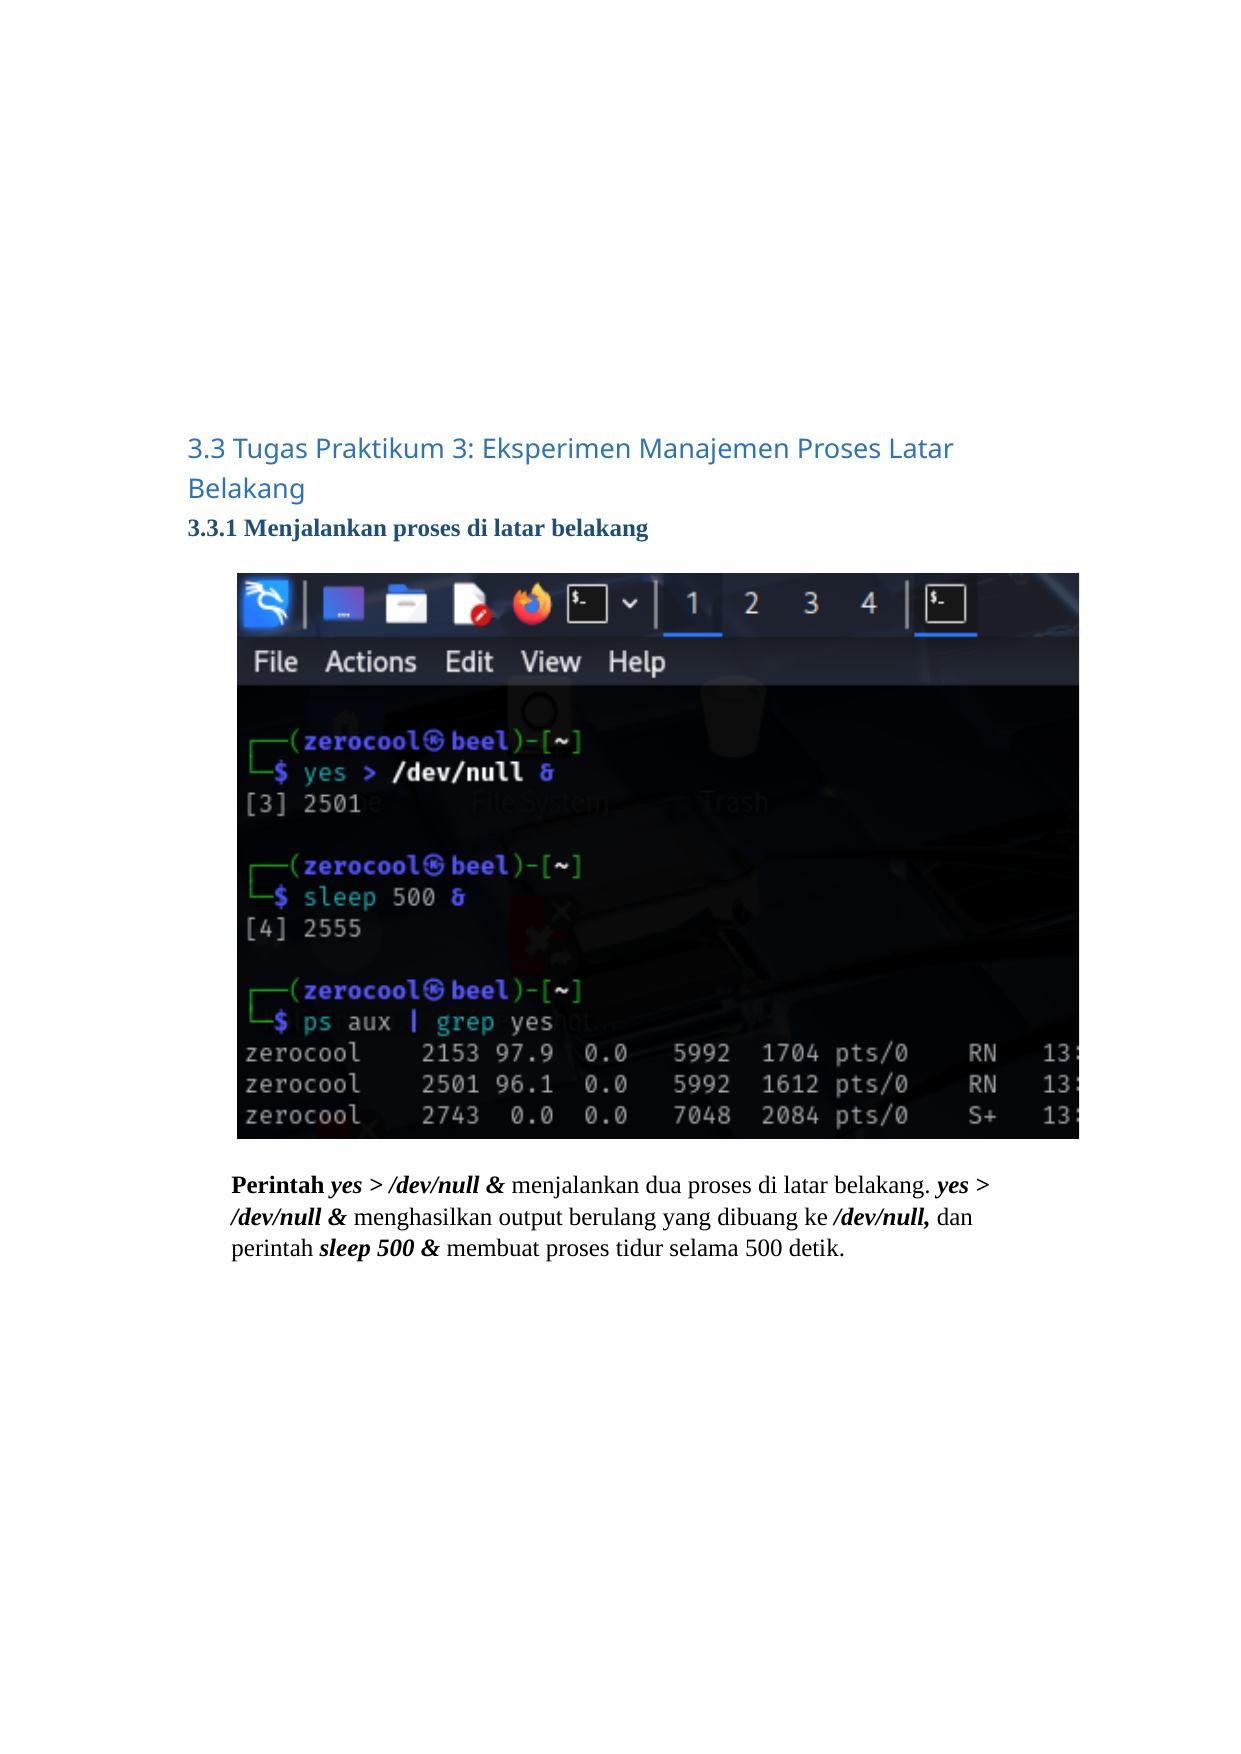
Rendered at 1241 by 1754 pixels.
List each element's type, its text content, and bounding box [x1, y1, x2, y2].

subtitle 3.3 Tugas Praktikum 3: Eksperimen Manajemen Proses Latar Belakang [187, 430, 1053, 506]
text Perintah yes > /dev/null & menjalankan dua proses di latar belakang. yes > /dev/null & menghasilkan output berulang yang dibuang ke /dev/null, dan perintah sleep 500 & membuat proses tidur selama 500 detik. [231, 1171, 1053, 1261]
subtitle 3.3.1 Menjalankan proses di latar belakang [187, 513, 1053, 542]
picture [238, 573, 1080, 1139]
